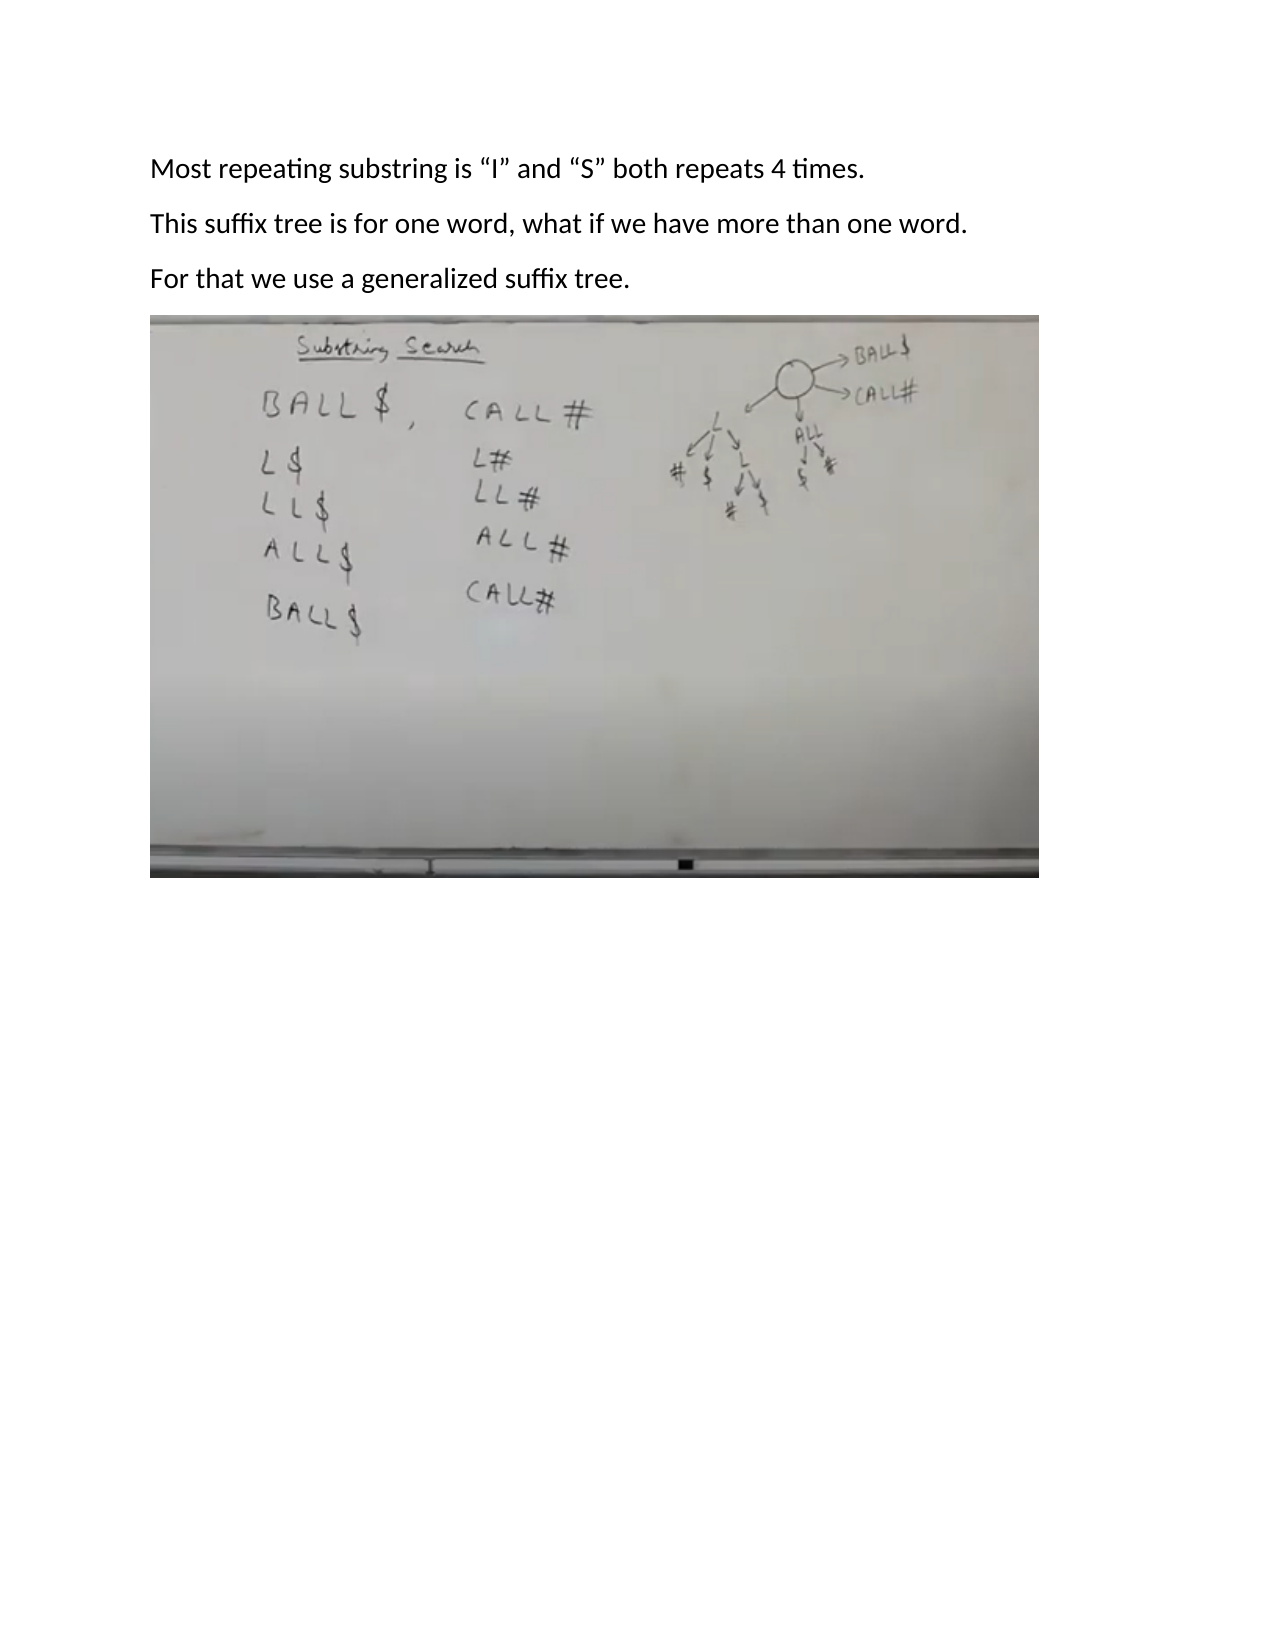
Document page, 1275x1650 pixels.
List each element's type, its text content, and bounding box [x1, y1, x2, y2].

text This suffix tree is for one word, what if we have more than one word. [150, 205, 1125, 241]
text Most repeating substring is “I” and “S” both repeats 4 times. [150, 150, 1125, 186]
text For that we use a generalized suffix tree. [150, 260, 1125, 296]
picture [150, 315, 1039, 878]
